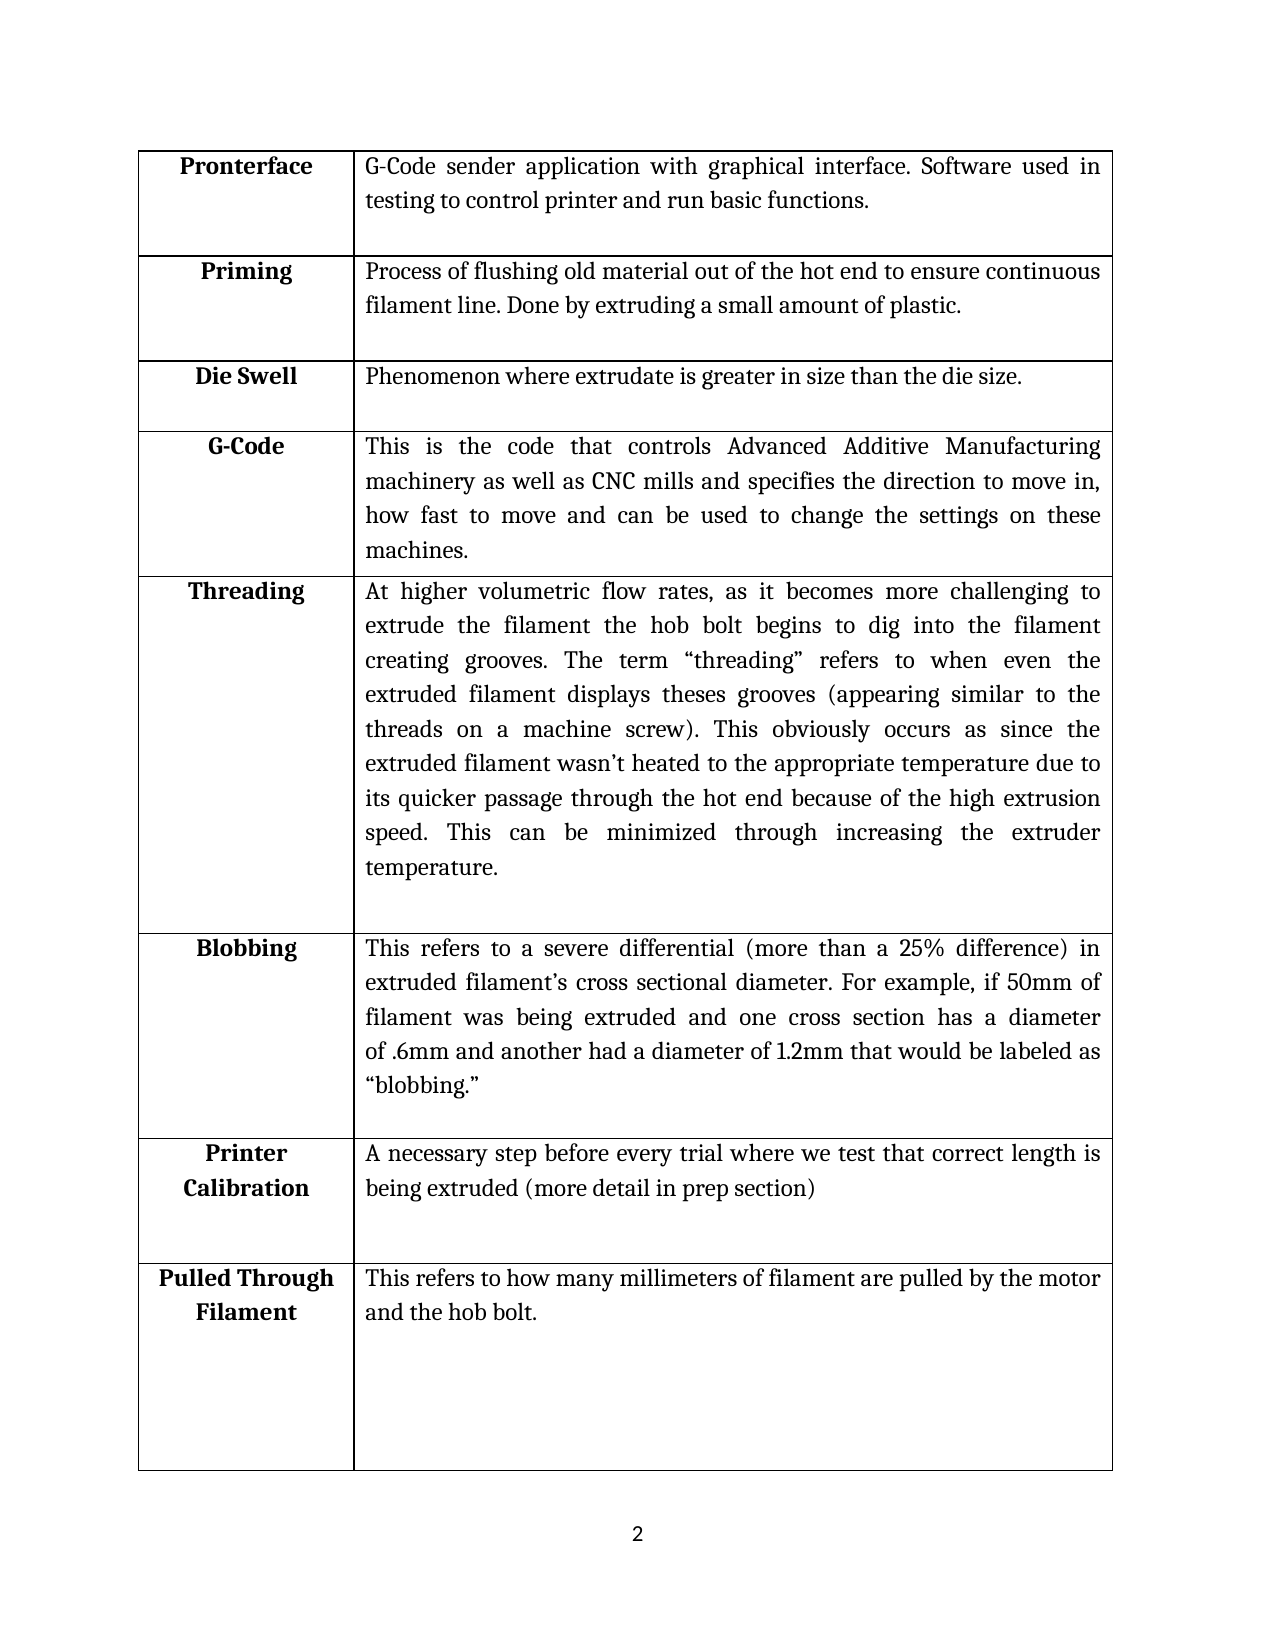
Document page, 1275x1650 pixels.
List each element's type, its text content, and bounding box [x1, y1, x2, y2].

table_cell Phenomenon where extrudate is greater in size than the die size. [355, 362, 1112, 431]
table_cell Blobbing [139, 934, 353, 1138]
table_cell Printer Calibration [139, 1139, 353, 1262]
table_cell A necessary step before every trial where we test that correct length is being extruded (more detail in prep section) [355, 1139, 1112, 1262]
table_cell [139, 1264, 353, 1470]
table_cell Priming [139, 257, 353, 360]
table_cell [355, 1264, 1112, 1470]
table_cell This is the code that controls Advanced Additive Manufacturing machinery as well as CNC mills and specifies the direction to move in, how fast to move and can be used to change the settings on these machines. [355, 432, 1112, 576]
table_cell G-Code sender application with graphical interface. Software used in testing to control printer and run basic functions. [355, 152, 1112, 255]
table_cell Threading [139, 577, 353, 932]
table_cell Pronterface [139, 152, 353, 255]
table_cell At higher volumetric flow rates, as it becomes more challenging to extrude the filament the hob bolt begins to dig into the filament creating grooves. The term “threading” refers to when even the extruded filament displays theses grooves (appearing similar to the threads on a machine screw). This obviously occurs as since the extruded filament wasn’t heated to the appropriate temperature due to its quicker passage through the hot end because of the high extrusion speed. This can be minimized through increasing the extruder temperature. [355, 577, 1112, 932]
table_cell Die Swell [139, 362, 353, 431]
table_cell G-Code [139, 432, 353, 576]
table_cell Process of flushing old material out of the hot end to ensure continuous filament line. Done by extruding a small amount of plastic. [355, 257, 1112, 360]
table_cell This refers to a severe differential (more than a 25% difference) in extruded filament’s cross sectional diameter. For example, if 50mm of filament was being extruded and one cross section has a diameter of .6mm and another had a diameter of 1.2mm that would be labeled as “blobbing.” [355, 934, 1112, 1138]
